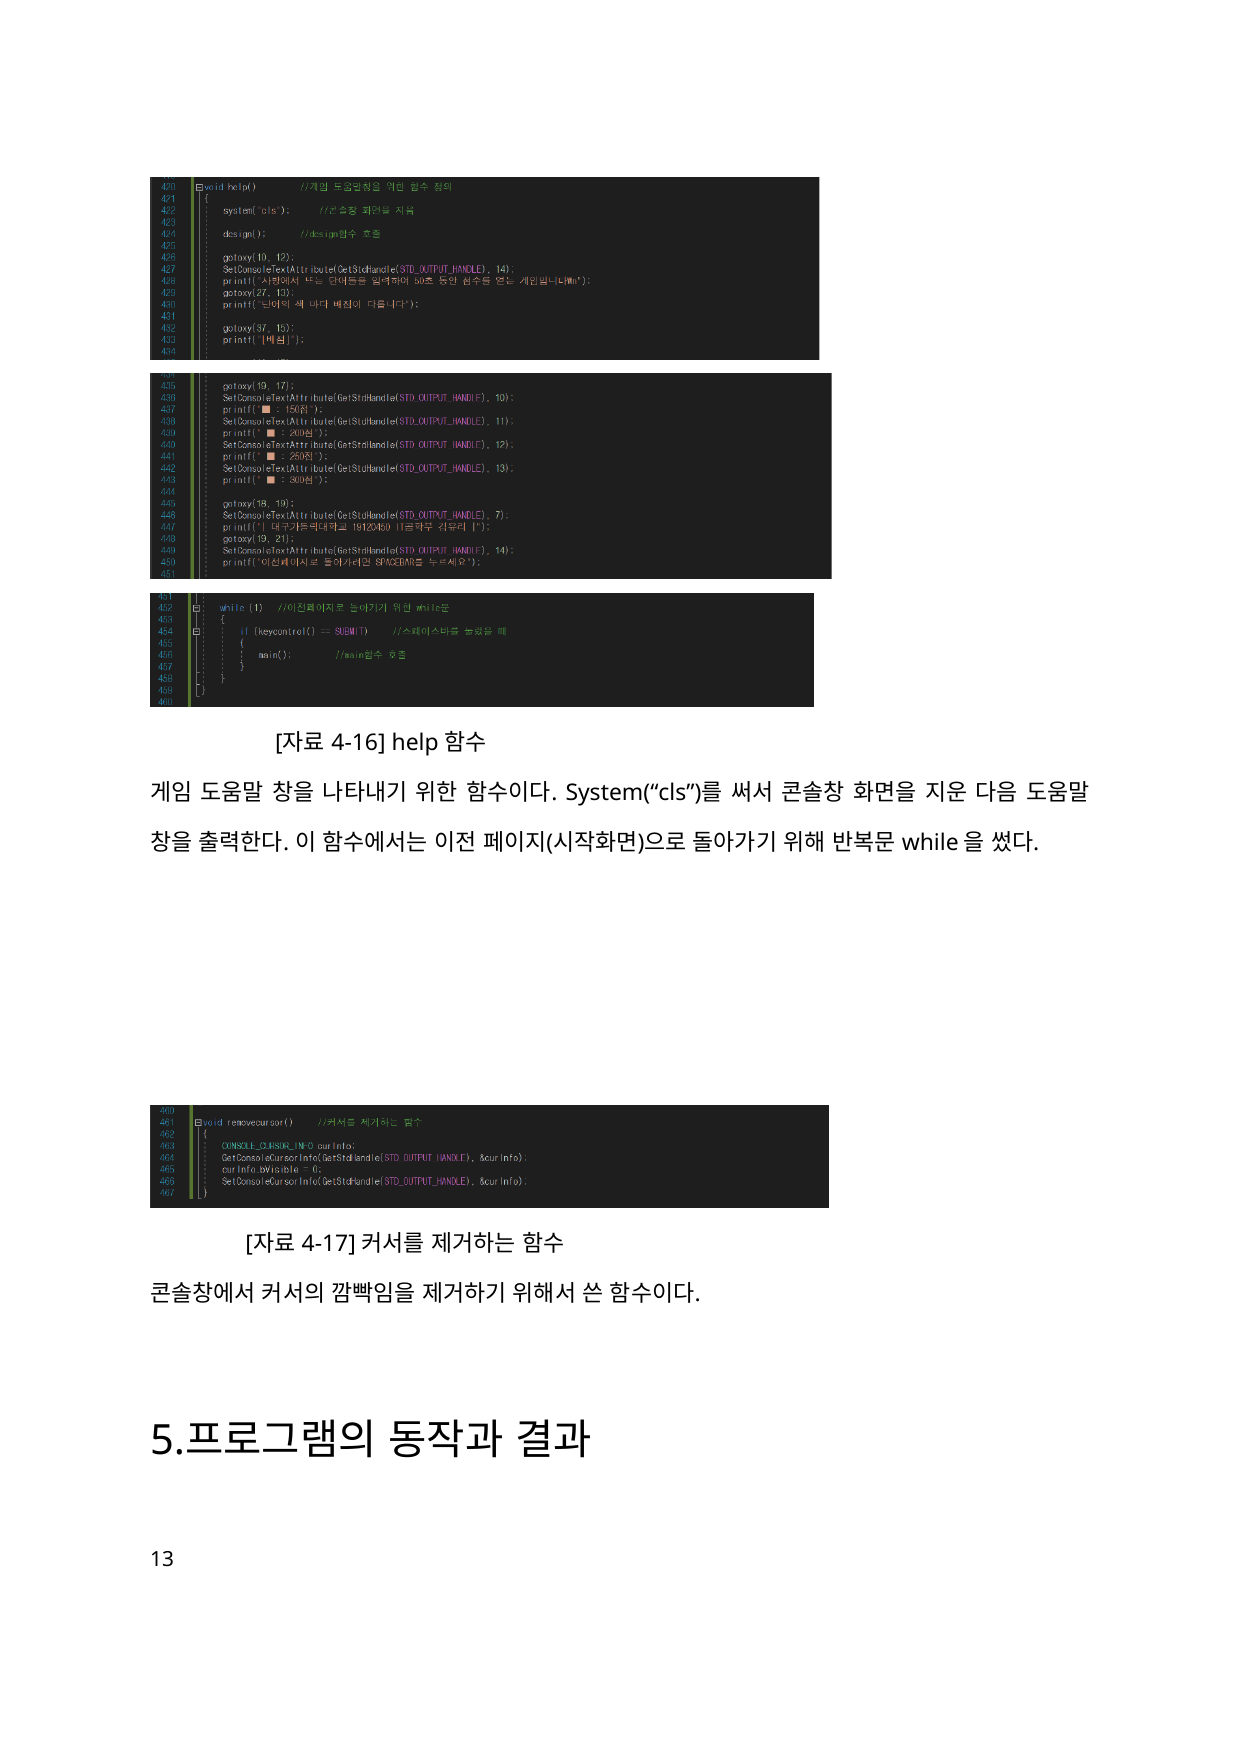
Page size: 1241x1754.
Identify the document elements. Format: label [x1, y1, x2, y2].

picture [150, 593, 814, 707]
picture [150, 1105, 829, 1208]
text [150, 177, 1090, 1534]
picture [150, 177, 820, 360]
picture [150, 373, 832, 579]
